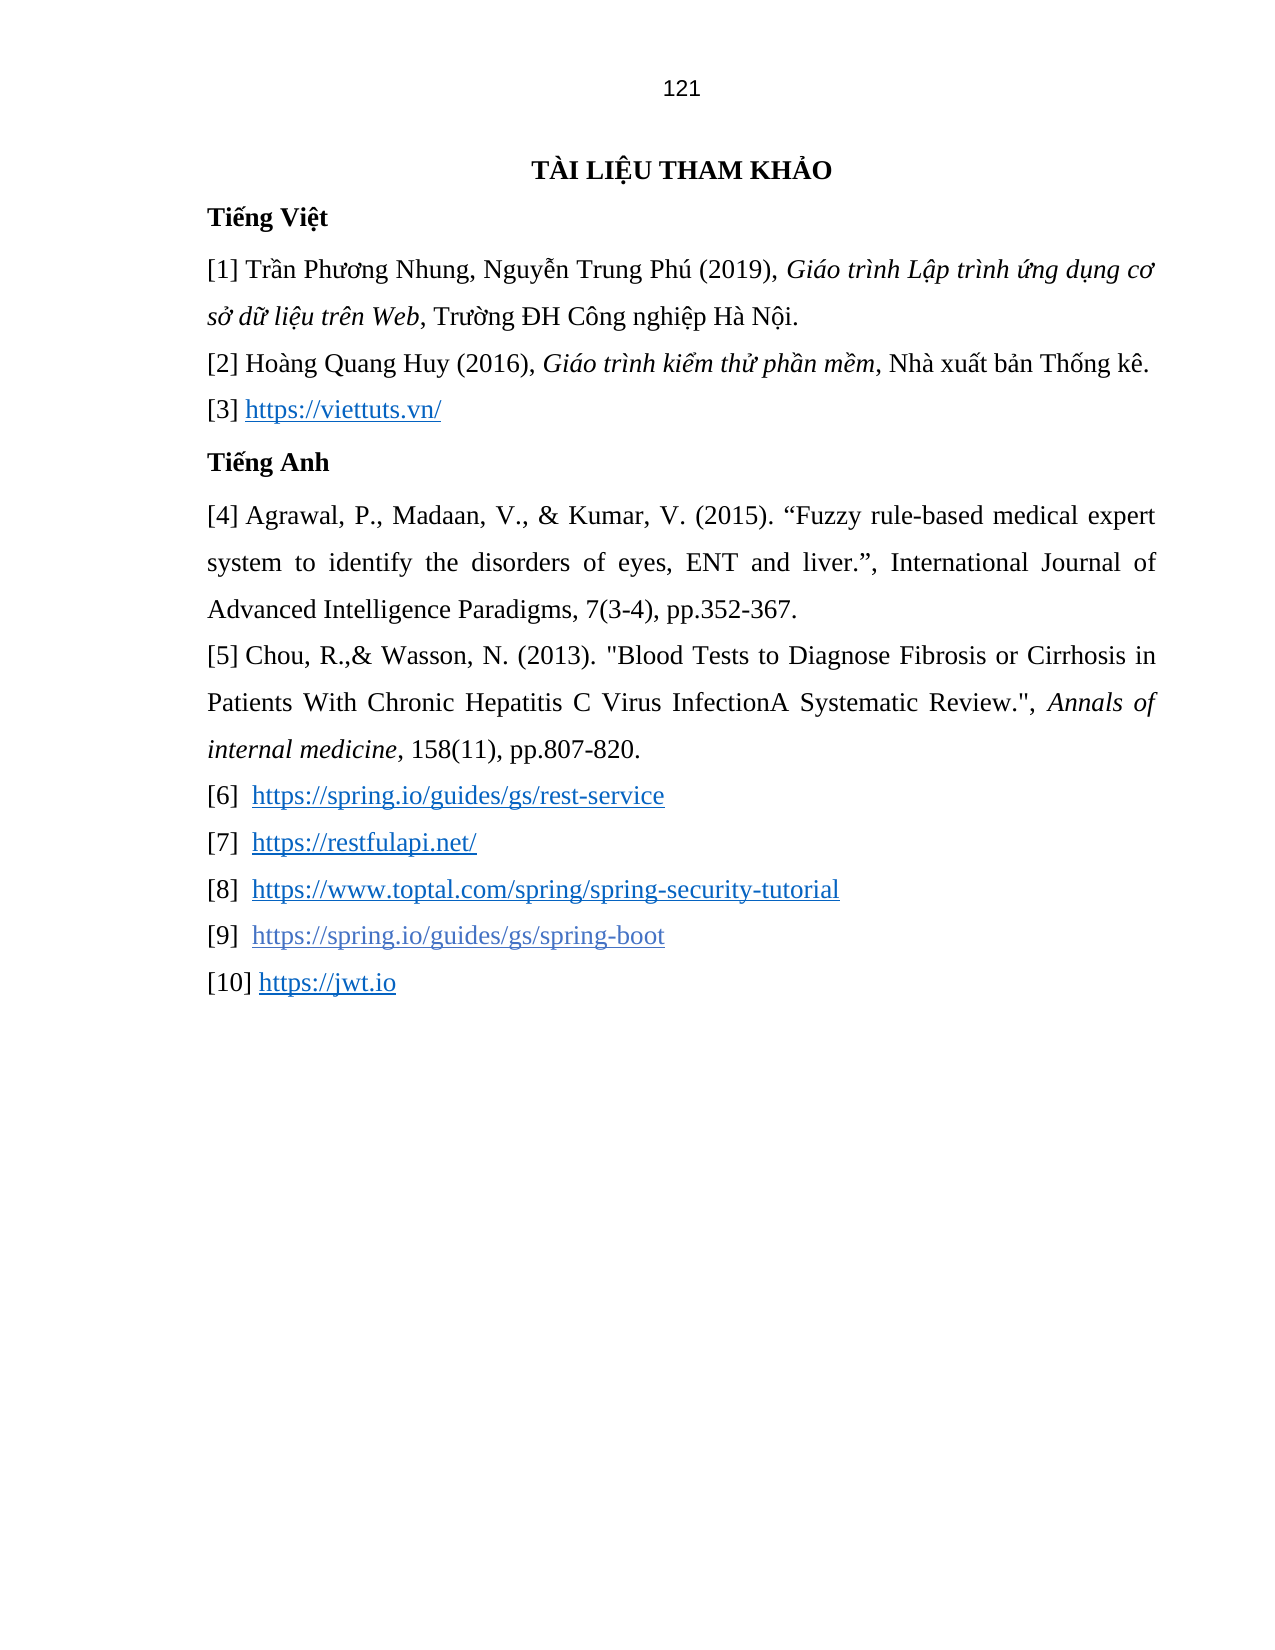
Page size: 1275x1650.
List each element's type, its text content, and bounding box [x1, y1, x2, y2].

text Tiếng Việt [207, 201, 1157, 232]
subtitle TÀI LIỆU THAM KHẢO [207, 154, 1157, 185]
list https://viettuts.vn/ [207, 393, 1157, 425]
text Tiếng Anh [207, 446, 1157, 478]
list Chou, R.,& Wasson, N. (2013). "Blood Tests to Diagnose Fibrosis or Cirrhosis in Patients With Chronic Hepatitis C Virus InfectionA Systematic Review.", Annals of internal medicine, 158(11), pp.807-820. [207, 639, 1157, 764]
list Agrawal, P., Madaan, V., & Kumar, V. (2015). “Fuzzy rule-based medical expert system to identify the disorders of eyes, ENT and liver.”, International Journal of Advanced Intelligence Paradigms, 7(3-4), pp.352-367. [207, 499, 1157, 624]
list Trần Phương Nhung, Nguyễn Trung Phú (2019), Giáo trình Lập trình ứng dụng cơ sở dữ liệu trên Web, Trường ĐH Công nghiệp Hà Nội. [207, 253, 1157, 331]
list https://spring.io/guides/gs/rest-service [207, 779, 1157, 811]
list https://restfulapi.net/ [207, 826, 1157, 857]
list Hoàng Quang Huy (2016), Giáo trình kiểm thử phần mềm, Nhà xuất bản Thống kê. [207, 347, 1157, 378]
list https://spring.io/guides/gs/spring-boot [207, 919, 1157, 951]
list https://jwt.io [207, 966, 1157, 997]
list https://www.toptal.com/spring/spring-security-tutorial [207, 873, 1157, 904]
